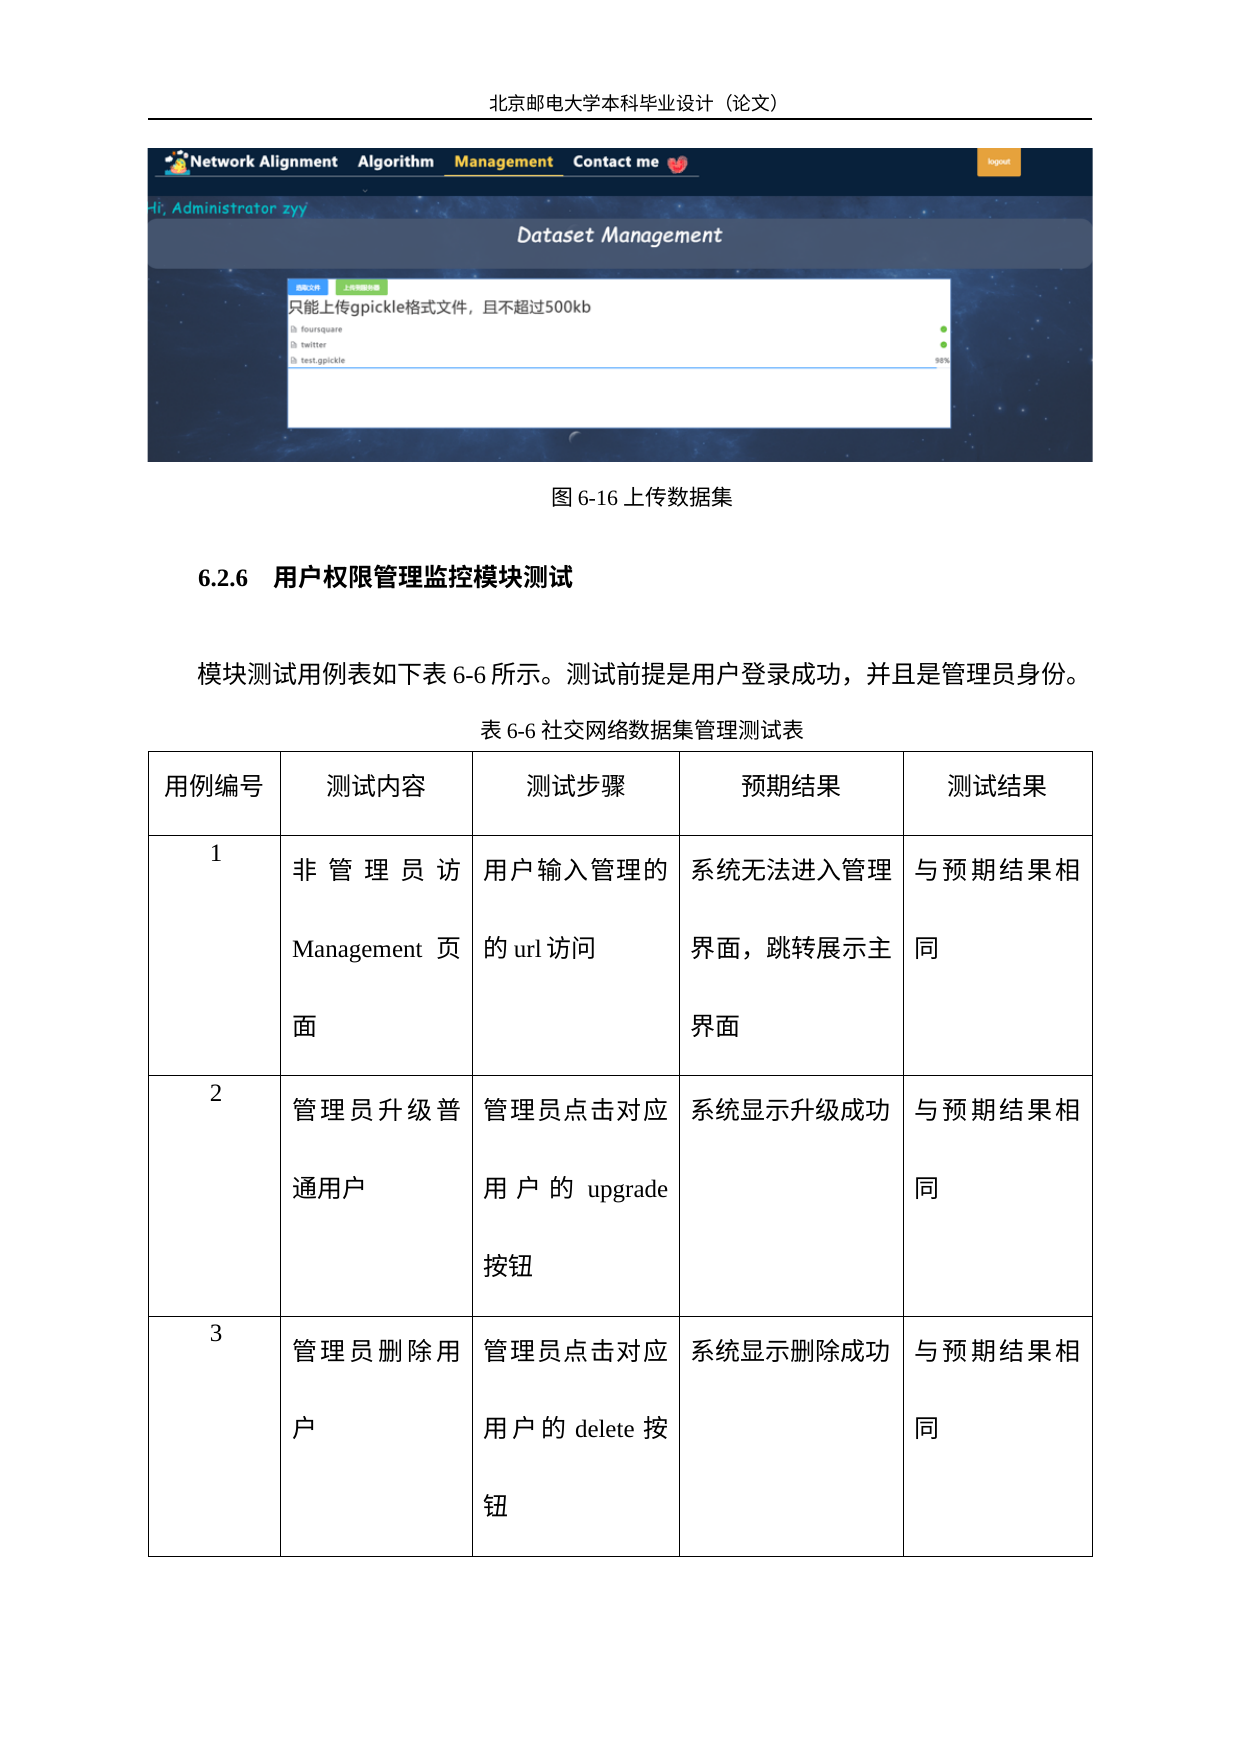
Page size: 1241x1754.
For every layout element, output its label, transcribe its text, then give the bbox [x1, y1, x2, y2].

table_cell 系统显示删除成功 [680, 1317, 903, 1556]
table_cell 管理员点击对应用户的upgrade按钮 [473, 1076, 679, 1316]
table_cell 与预期结果相同 [904, 1317, 1092, 1556]
table_header 预期结果 [680, 752, 903, 835]
table_cell 管理员删除用户 [281, 1317, 472, 1556]
text 6.2.6 用户权限管理监控模块测试 [148, 543, 1092, 608]
table_cell 管理员点击对应用户的delete按钮 [473, 1317, 679, 1556]
table_cell 系统无法进入管理界面，跳转展示主界面 [680, 836, 903, 1075]
table_header 测试步骤 [473, 752, 679, 835]
table_cell 2 [149, 1076, 280, 1316]
table_cell 非管理员访Management页面 [281, 836, 472, 1075]
table_header 用例编号 [149, 752, 280, 835]
table_cell 用户输入管理的的url访问 [473, 836, 679, 1075]
text 表6-6 社交网络数据集管理测试表 [148, 712, 1092, 745]
table_cell 系统显示升级成功 [680, 1076, 903, 1316]
text 模块测试用例表如下表6-6所示。测试前提是用户登录成功，并且是管理员身份。 [148, 640, 1092, 705]
table_cell 与预期结果相同 [904, 836, 1092, 1075]
table_cell 1 [149, 836, 280, 1075]
picture [147, 148, 1093, 462]
table_cell 管理员升级普通用户 [281, 1076, 472, 1316]
table_header 测试内容 [281, 752, 472, 835]
table_cell 3 [149, 1317, 280, 1556]
table_header 测试结果 [904, 752, 1092, 835]
table_cell 与预期结果相同 [904, 1076, 1092, 1316]
text 图6-16 上传数据集 [148, 479, 1092, 512]
